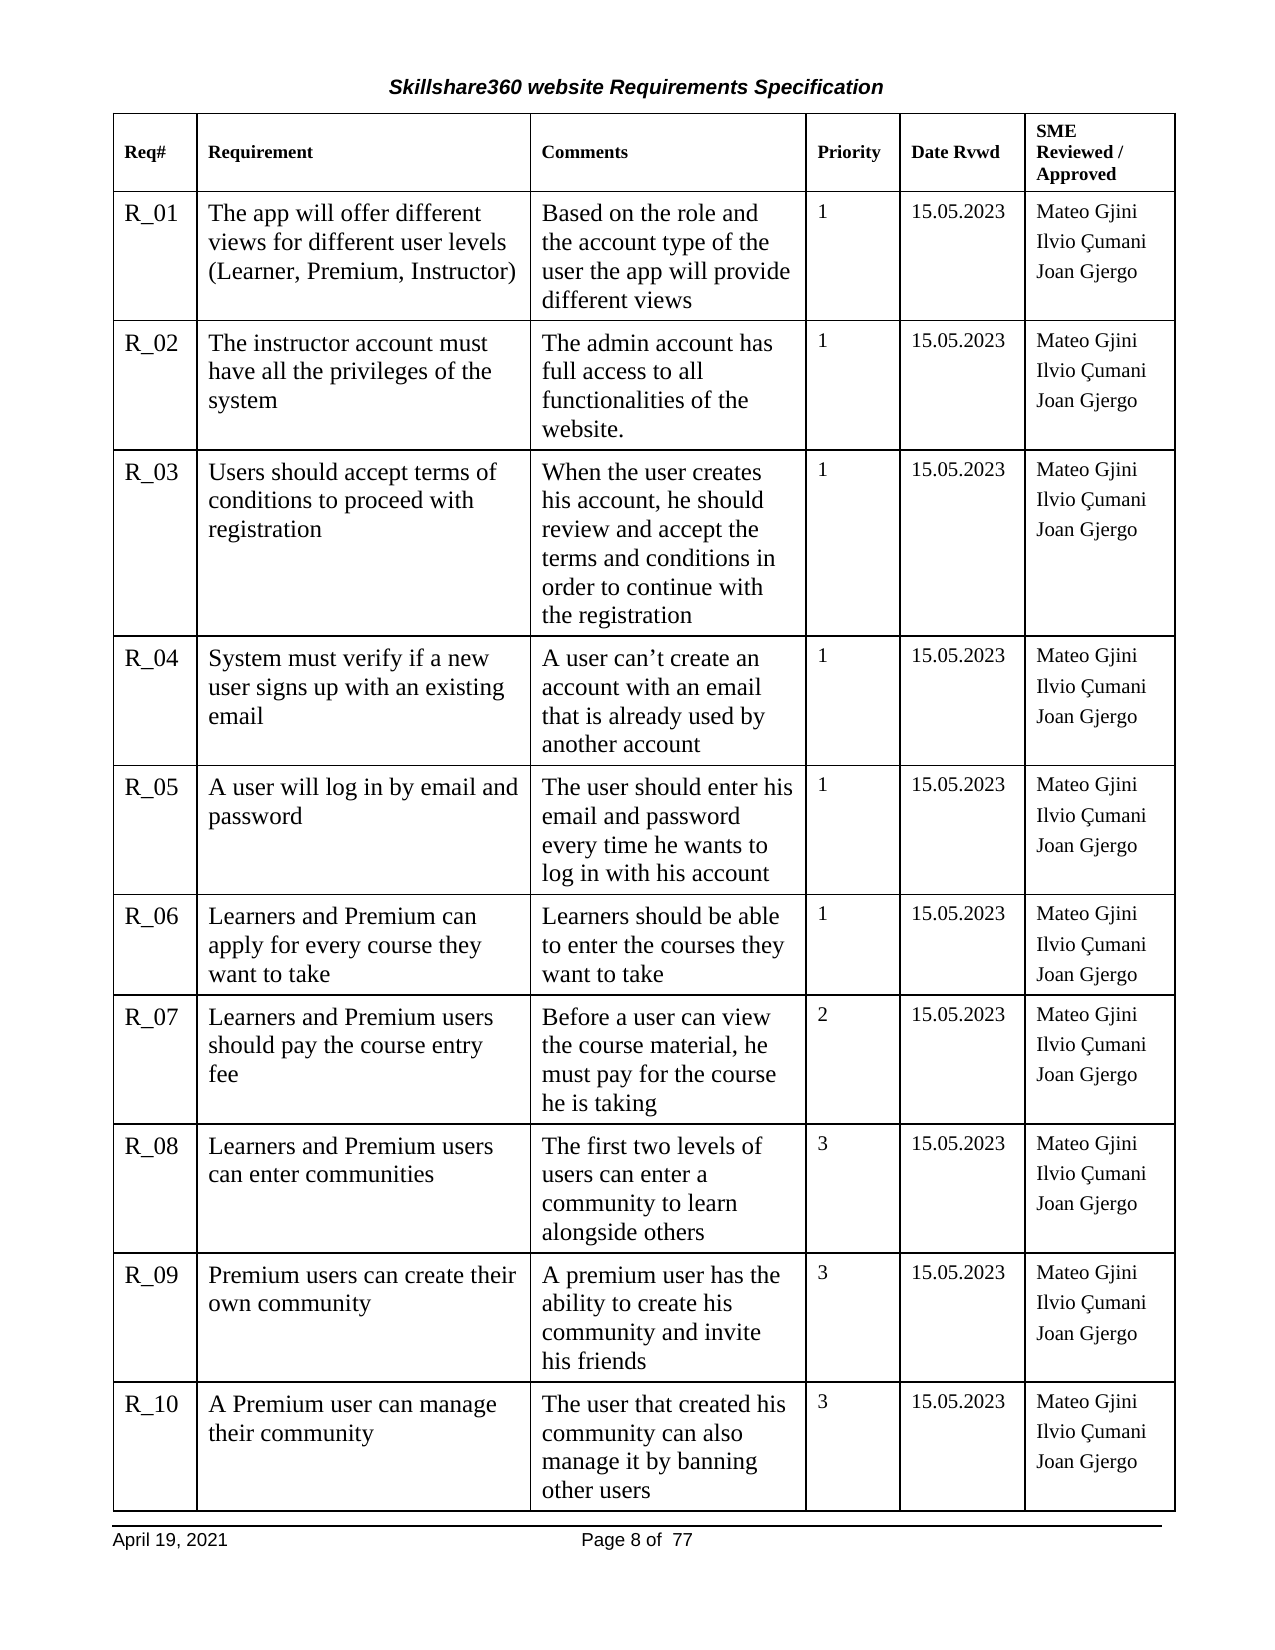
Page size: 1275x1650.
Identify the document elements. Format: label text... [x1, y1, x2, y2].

table_cell 3 [807, 1383, 899, 1510]
table_cell R_04 [114, 637, 196, 764]
table_cell Mateo Gjini Ilvio Çumani Joan Gjergo [1026, 895, 1174, 994]
table_cell The instructor account must have all the privileges of the system [198, 321, 530, 449]
table_cell R_07 [114, 996, 196, 1123]
table_cell Learners should be able to enter the courses they want to take [531, 895, 805, 994]
table_cell 15.05.2023 [901, 637, 1024, 764]
table_cell R_08 [114, 1125, 196, 1252]
table_header Req# [114, 114, 196, 191]
table_header Comments [531, 114, 805, 191]
table_cell R_09 [114, 1254, 196, 1381]
table_cell 15.05.2023 [901, 321, 1024, 449]
table_cell The user should enter his email and password every time he wants to log in with his account [531, 766, 805, 893]
table_cell 15.05.2023 [901, 451, 1024, 635]
table_cell Premium users can create their own community [198, 1254, 530, 1381]
table_cell R_06 [114, 895, 196, 994]
table_cell Users should accept terms of conditions to proceed with registration [198, 451, 530, 635]
table_cell Mateo Gjini Ilvio Çumani Joan Gjergo [1026, 1254, 1174, 1381]
table_header Date Rvwd [901, 114, 1024, 191]
table_cell 1 [807, 637, 899, 764]
table_cell Mateo Gjini Ilvio Çumani Joan Gjergo [1026, 637, 1174, 764]
table_cell A premium user has the ability to create his community and invite his friends [531, 1254, 805, 1381]
table_cell Based on the role and the account type of the user the app will provide different views [531, 192, 805, 320]
table_cell 2 [807, 996, 899, 1123]
table_cell Mateo Gjini Ilvio Çumani Joan Gjergo [1026, 1383, 1174, 1510]
table_cell The app will offer different views for different user levels (Learner, Premium, Instructor) [198, 192, 530, 320]
table_cell Mateo Gjini Ilvio Çumani Joan Gjergo [1026, 192, 1174, 320]
table_cell The user that created his community can also manage it by banning other users [531, 1383, 805, 1510]
table_cell 1 [807, 192, 899, 320]
table_cell Learners and Premium can apply for every course they want to take [198, 895, 530, 994]
table_cell Mateo Gjini Ilvio Çumani Joan Gjergo [1026, 996, 1174, 1123]
table_cell 3 [807, 1125, 899, 1252]
table_cell R_01 [114, 192, 196, 320]
table_cell R_02 [114, 321, 196, 449]
table_cell The first two levels of users can enter a community to learn alongside others [531, 1125, 805, 1252]
table_cell 15.05.2023 [901, 766, 1024, 893]
table_cell 15.05.2023 [901, 1383, 1024, 1510]
table_cell 3 [807, 1254, 899, 1381]
table_cell R_03 [114, 451, 196, 635]
table_cell 15.05.2023 [901, 1254, 1024, 1381]
table_cell A Premium user can manage their community [198, 1383, 530, 1510]
table_cell A user can’t create an account with an email that is already used by another account [531, 637, 805, 764]
table_cell When the user creates his account, he should review and accept the terms and conditions in order to continue with the registration [531, 451, 805, 635]
table_cell Mateo Gjini Ilvio Çumani Joan Gjergo [1026, 321, 1174, 449]
table_cell 15.05.2023 [901, 1125, 1024, 1252]
table_cell Learners and Premium users should pay the course entry fee [198, 996, 530, 1123]
table_cell Before a user can view the course material, he must pay for the course he is taking [531, 996, 805, 1123]
table_cell 1 [807, 451, 899, 635]
table_cell The admin account has full access to all functionalities of the website. [531, 321, 805, 449]
table_cell Learners and Premium users can enter communities [198, 1125, 530, 1252]
table_cell Mateo Gjini Ilvio Çumani Joan Gjergo [1026, 1125, 1174, 1252]
table_cell R_10 [114, 1383, 196, 1510]
table_cell Mateo Gjini Ilvio Çumani Joan Gjergo [1026, 451, 1174, 635]
table_cell A user will log in by email and password [198, 766, 530, 893]
table_cell 1 [807, 321, 899, 449]
table_cell Mateo Gjini Ilvio Çumani Joan Gjergo [1026, 766, 1174, 893]
table_header Priority [807, 114, 899, 191]
table_cell R_05 [114, 766, 196, 893]
table_cell System must verify if a new user signs up with an existing email [198, 637, 530, 764]
table_cell 1 [807, 766, 899, 893]
table_cell 1 [807, 895, 899, 994]
table_cell 15.05.2023 [901, 895, 1024, 994]
table_header SME Reviewed / Approved [1026, 114, 1174, 191]
table_header Requirement [198, 114, 530, 191]
table_cell 15.05.2023 [901, 192, 1024, 320]
table_cell 15.05.2023 [901, 996, 1024, 1123]
